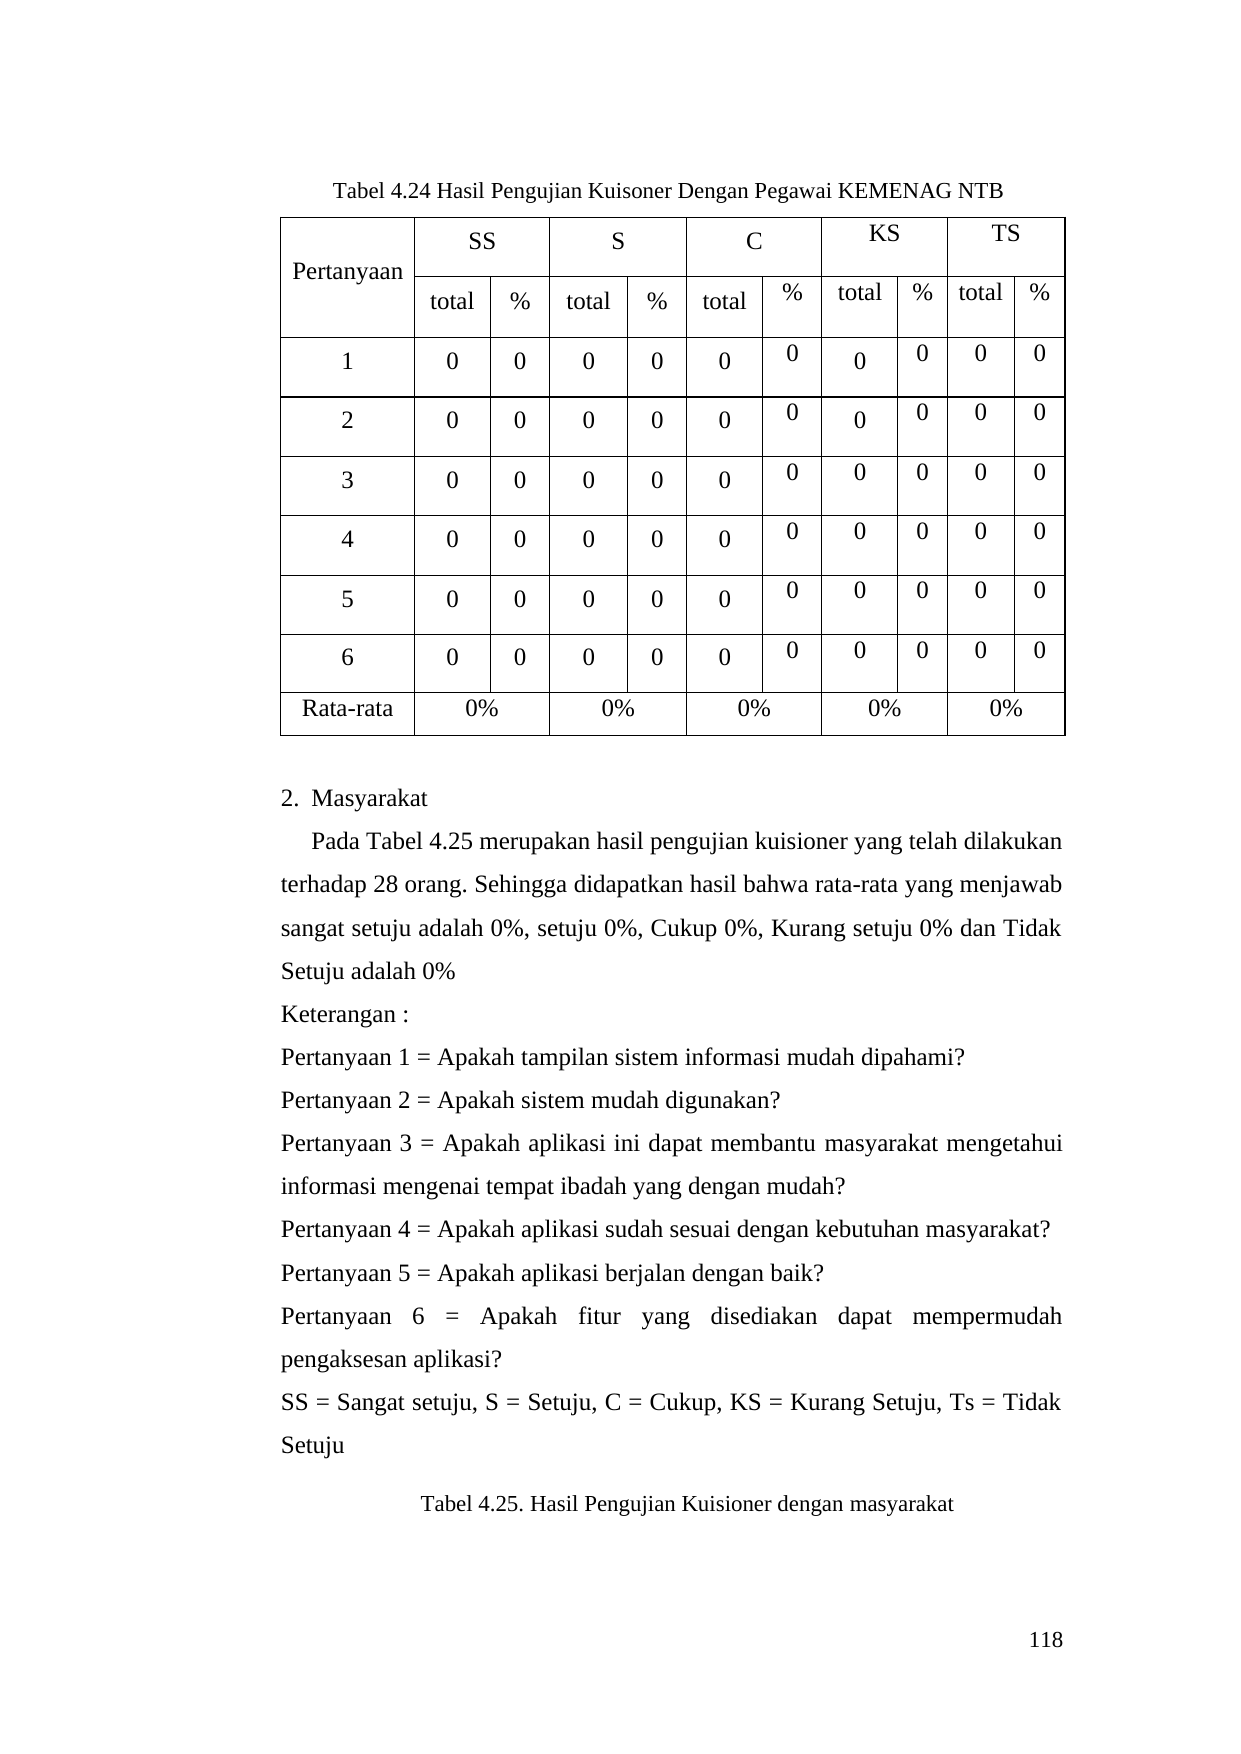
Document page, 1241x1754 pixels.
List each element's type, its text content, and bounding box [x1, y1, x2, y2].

text Pertanyaan 2 = Apakah sistem mudah digunakan? [281, 1085, 1063, 1114]
table_cell 0 [822, 457, 897, 515]
table_cell 4 [281, 516, 414, 574]
table_header SS [415, 218, 549, 276]
table_cell 0 [948, 457, 1014, 515]
table_cell 0 [415, 635, 490, 692]
table_cell 6 [281, 635, 414, 692]
table_cell 0 [898, 635, 947, 692]
table_header Pertanyaan [281, 218, 414, 337]
table_cell 0 [415, 576, 490, 634]
table_cell 0 [822, 576, 897, 634]
table_cell 0 [898, 338, 947, 396]
table_cell 0 [822, 338, 897, 396]
table_cell 0 [550, 338, 627, 396]
table_cell 0 [763, 516, 821, 574]
table_cell 0 [415, 398, 490, 456]
table_cell 0 [415, 338, 490, 396]
table_cell 0 [687, 635, 762, 692]
table_header C [687, 218, 821, 276]
table_cell 0 [1015, 635, 1064, 692]
table_cell 0 [1015, 398, 1064, 456]
table_header S [550, 218, 686, 276]
table_cell 0 [491, 457, 549, 515]
table_cell 1 [281, 338, 414, 396]
text Tabel 4.24 Hasil Pengujian Kuisoner Dengan Pegawai KEMENAG NTB [274, 177, 1063, 203]
table_header TS [948, 218, 1064, 276]
table_cell % [628, 277, 686, 337]
table_cell total [550, 277, 627, 337]
table_cell 0 [550, 635, 627, 692]
text Pertanyaan 4 = Apakah aplikasi sudah sesuai dengan kebutuhan masyarakat? [281, 1214, 1063, 1243]
table_cell 0 [948, 516, 1014, 574]
text Pertanyaan 6 = Apakah fitur yang disediakan dapat mempermudah pengaksesan aplikasi? [281, 1301, 1063, 1373]
table_cell total [822, 277, 897, 337]
table_cell 0 [898, 516, 947, 574]
table_cell 0 [898, 576, 947, 634]
table_cell 0 [415, 516, 490, 574]
table_cell 0 [1015, 516, 1064, 574]
table_cell 0% [687, 693, 821, 734]
table_cell 0 [491, 516, 549, 574]
table_cell 0 [687, 398, 762, 456]
table_cell 0 [822, 398, 897, 456]
table_cell 0 [628, 576, 686, 634]
table_cell % [1015, 277, 1064, 337]
table_header KS [822, 218, 947, 276]
table_cell 0 [628, 338, 686, 396]
table_cell 0 [763, 576, 821, 634]
table_cell 0 [628, 398, 686, 456]
table_cell 2 [281, 398, 414, 456]
text Pertanyaan 1 = Apakah tampilan sistem informasi mudah dipahami? [281, 1042, 1063, 1071]
table_cell 5 [281, 576, 414, 634]
table_cell 0% [948, 693, 1064, 734]
table_cell 0% [822, 693, 947, 734]
table_cell Rata-rata [281, 693, 414, 734]
table_cell 0 [763, 398, 821, 456]
text SS = Sangat setuju, S = Setuju, C = Cukup, KS = Kurang Setuju, Ts = Tidak Setuju [281, 1387, 1063, 1459]
table_cell 0 [628, 635, 686, 692]
table_cell 0 [687, 338, 762, 396]
table_cell 0 [822, 516, 897, 574]
table_cell 0 [763, 635, 821, 692]
table_cell 0 [687, 516, 762, 574]
table_cell 0 [687, 457, 762, 515]
table_cell 0 [948, 338, 1014, 396]
table_cell 0% [550, 693, 686, 734]
table_cell total [687, 277, 762, 337]
text Pada Tabel 4.25 merupakan hasil pengujian kuisioner yang telah dilakukan terhadap 28 orang. Sehingga didapatkan hasil bahwa rata-rata yang menjawab sangat setuju adalah 0%, setuju 0%, Cukup 0%, Kurang setuju 0% dan Tidak Setuju adalah 0% [281, 826, 1063, 984]
table_cell 0 [550, 516, 627, 574]
list Masyarakat [281, 783, 1063, 812]
table_cell 0 [1015, 576, 1064, 634]
table_cell % [763, 277, 821, 337]
table_cell % [491, 277, 549, 337]
text Keterangan : [281, 999, 1063, 1028]
table_cell 0 [948, 576, 1014, 634]
table_cell 0 [822, 635, 897, 692]
table_cell 0 [550, 576, 627, 634]
table_cell 0 [1015, 338, 1064, 396]
table_cell 0 [687, 576, 762, 634]
text Pertanyaan 5 = Apakah aplikasi berjalan dengan baik? [281, 1258, 1063, 1286]
table_cell 0% [415, 693, 549, 734]
table_cell total [415, 277, 490, 337]
table_cell 3 [281, 457, 414, 515]
table_cell % [898, 277, 947, 337]
table_cell 0 [491, 635, 549, 692]
table_cell 0 [948, 635, 1014, 692]
table_cell 0 [628, 457, 686, 515]
table_cell 0 [628, 516, 686, 574]
table_cell 0 [550, 398, 627, 456]
table_cell 0 [550, 457, 627, 515]
text Tabel 4.25. Hasil Pengujian Kuisioner dengan masyarakat [236, 1490, 1063, 1516]
table_cell 0 [415, 457, 490, 515]
table_cell 0 [491, 576, 549, 634]
table_cell 0 [763, 457, 821, 515]
table_cell 0 [491, 338, 549, 396]
table_cell 0 [898, 398, 947, 456]
table_cell 0 [898, 457, 947, 515]
table_cell 0 [491, 398, 549, 456]
table_cell total [948, 277, 1014, 337]
table_cell 0 [1015, 457, 1064, 515]
text Pertanyaan 3 = Apakah aplikasi ini dapat membantu masyarakat mengetahui informasi mengenai tempat ibadah yang dengan mudah? [281, 1128, 1063, 1200]
table_cell 0 [948, 398, 1014, 456]
table_cell 0 [763, 338, 821, 396]
